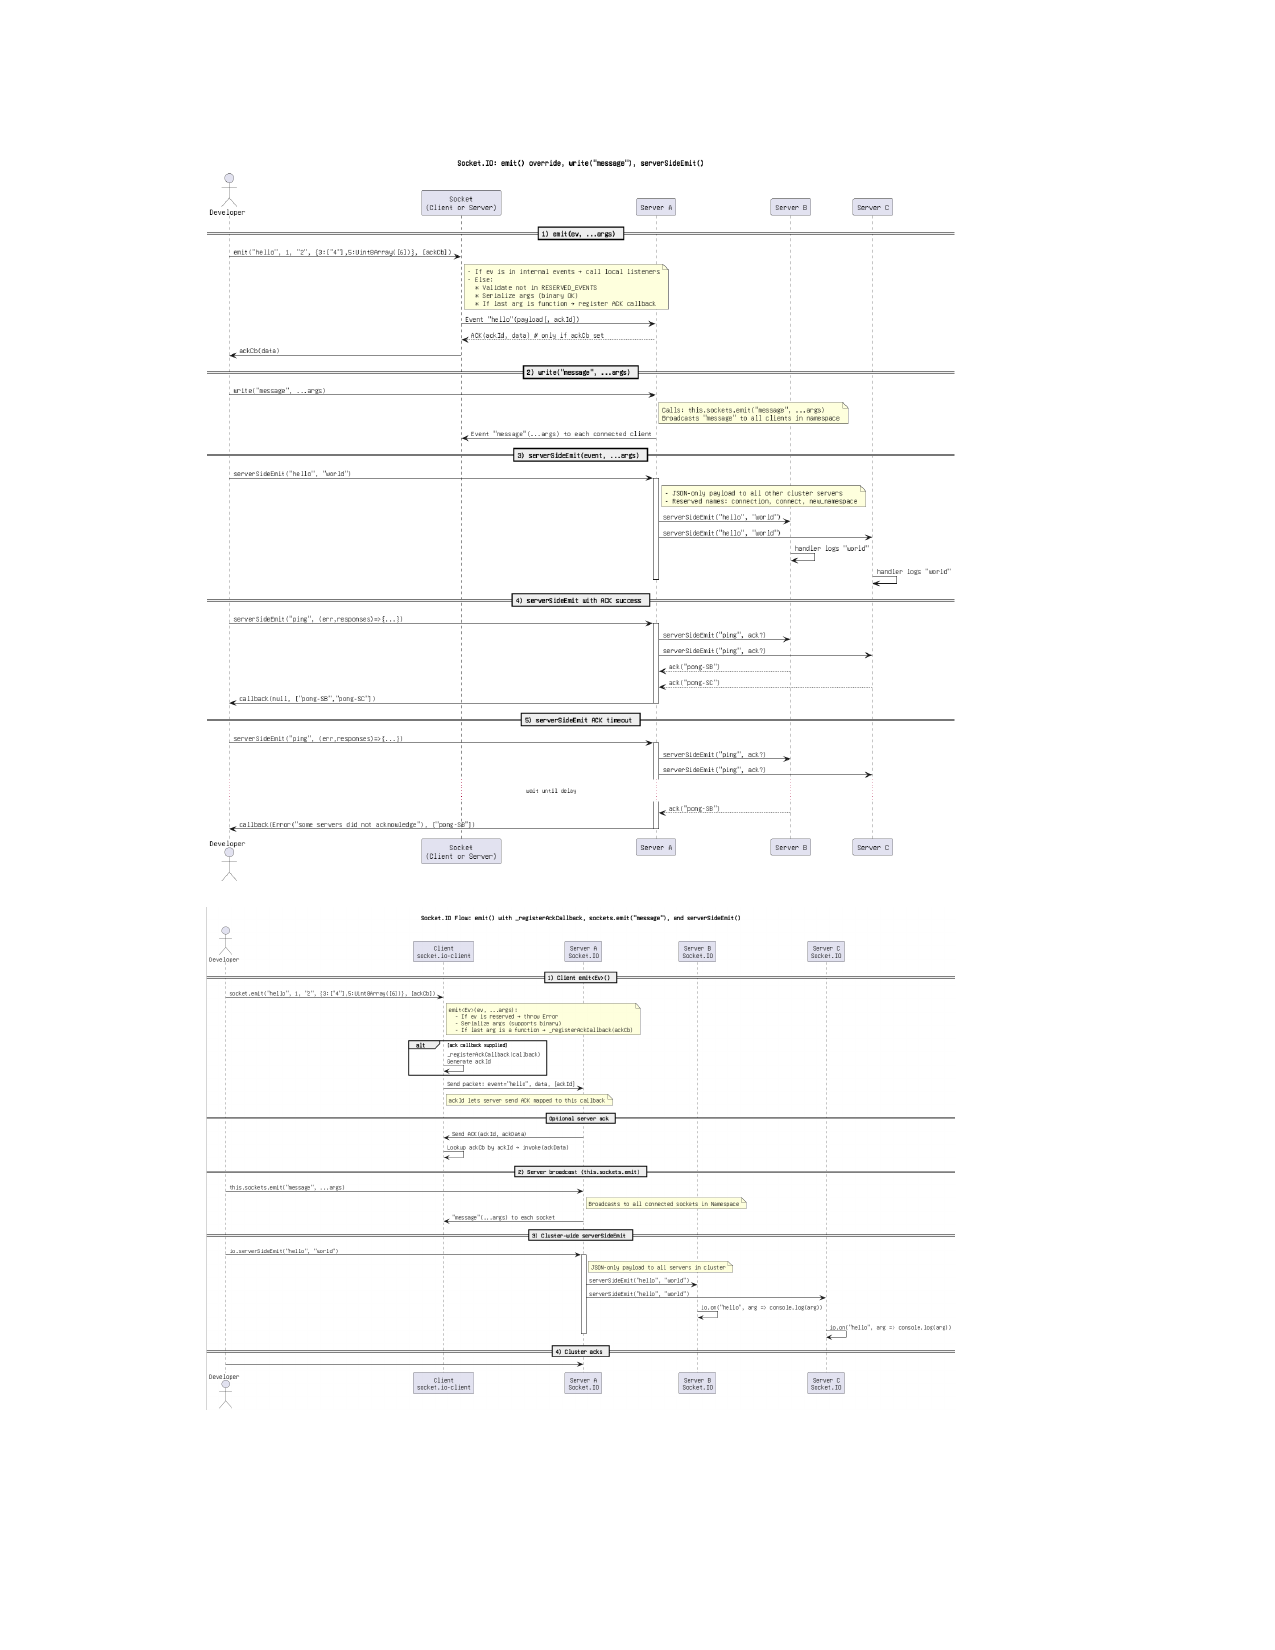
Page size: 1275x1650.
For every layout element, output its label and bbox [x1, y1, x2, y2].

picture [206, 150, 957, 883]
picture [206, 907, 957, 1410]
